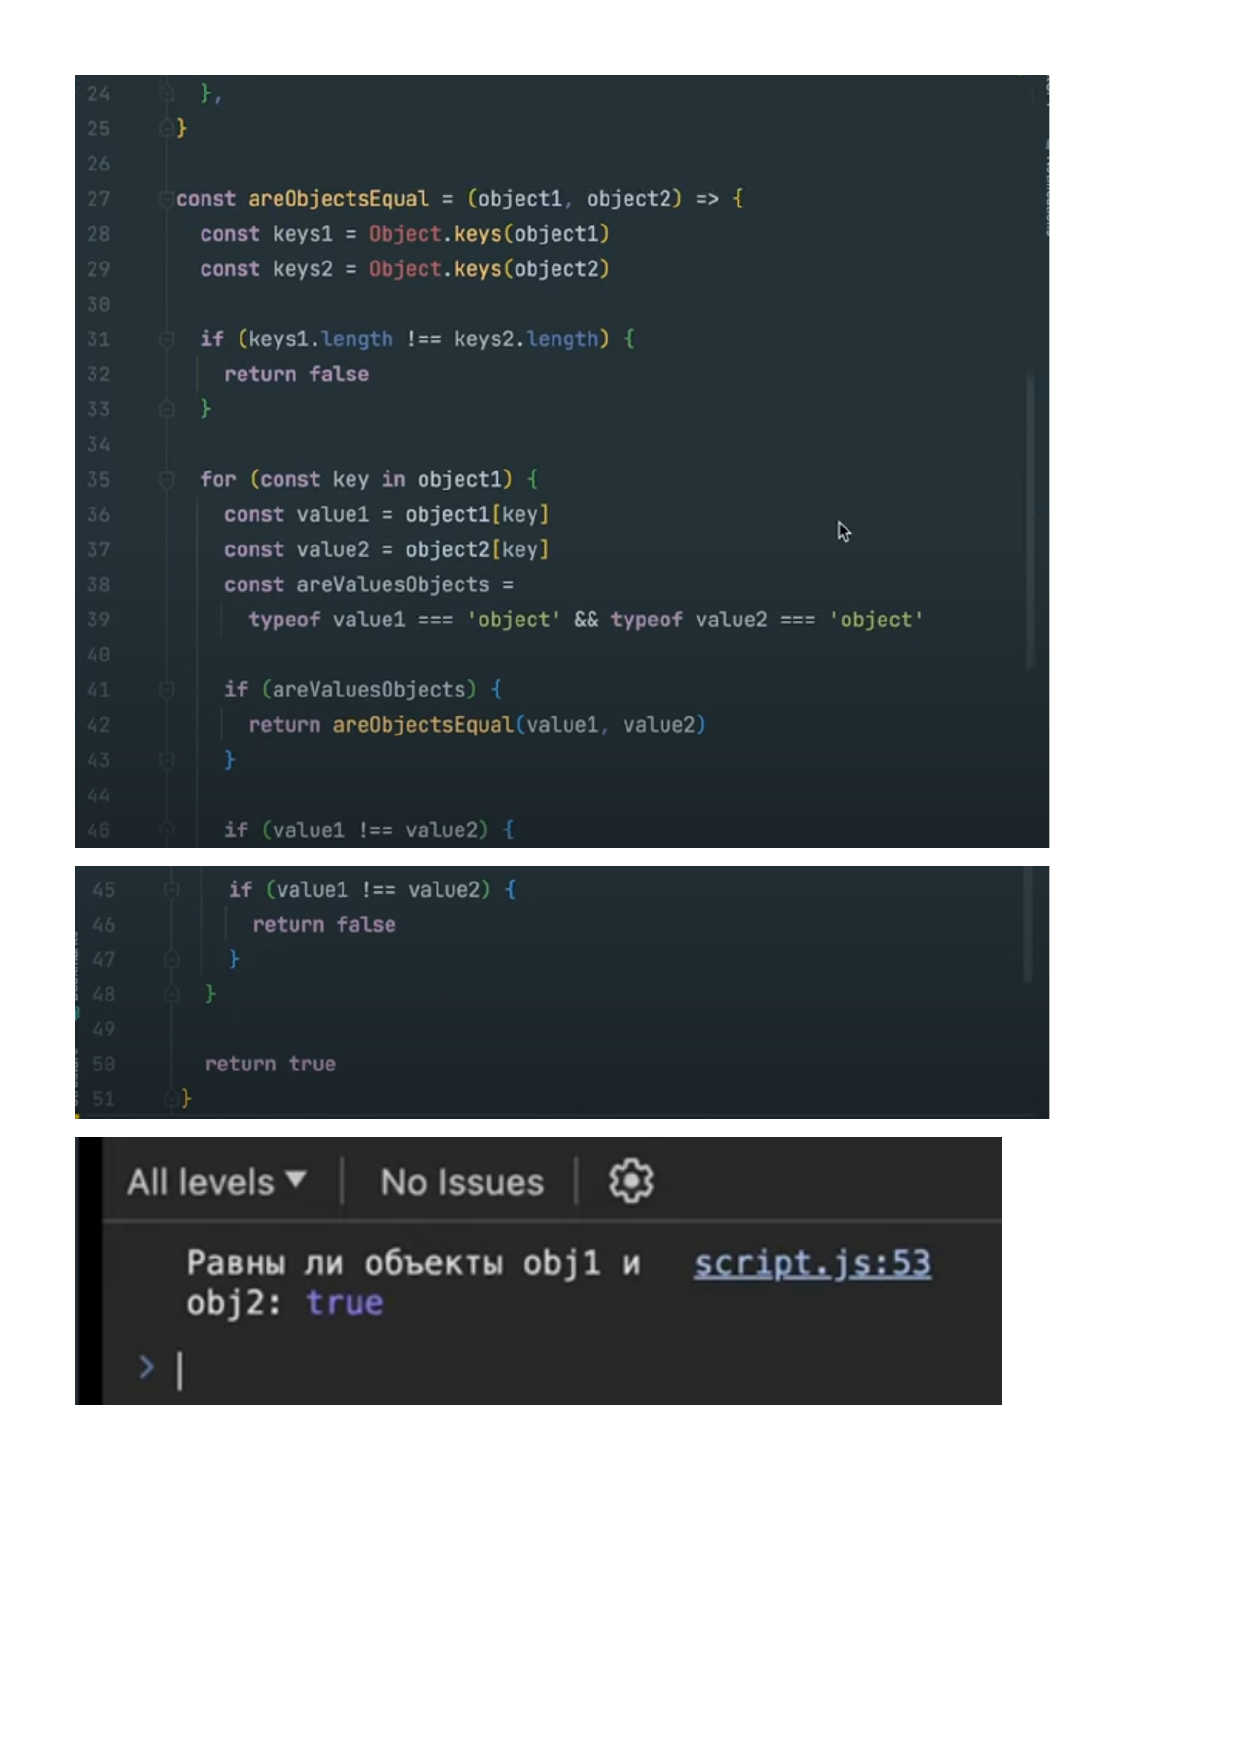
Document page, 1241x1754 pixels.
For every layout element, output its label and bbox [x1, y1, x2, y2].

picture [75, 1137, 1002, 1405]
picture [75, 866, 1050, 1119]
picture [75, 75, 1050, 848]
